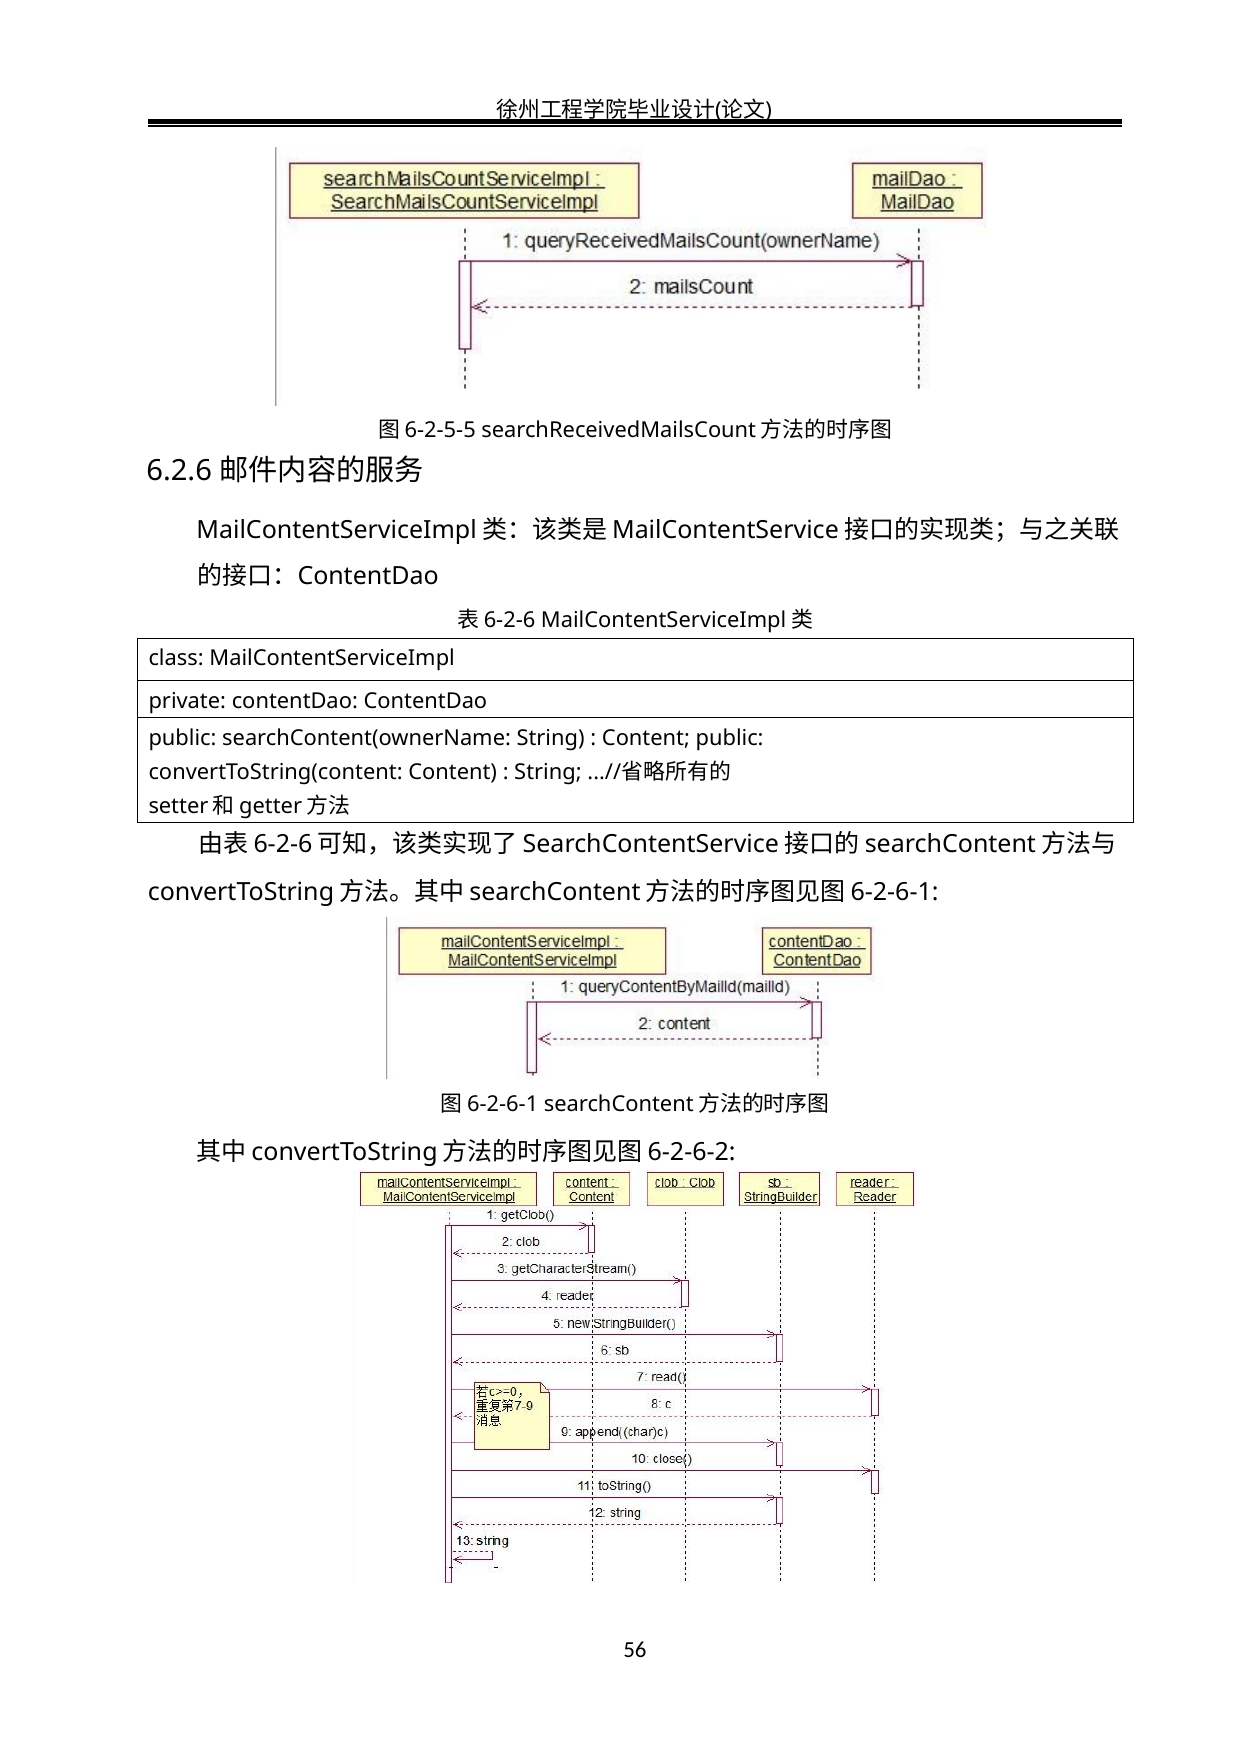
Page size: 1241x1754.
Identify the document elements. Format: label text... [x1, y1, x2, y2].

table_cell public: searchContent(ownerName: String) : Content; public: convertToString(content: Content) : String; ...//省略所有的setter和getter方法 [138, 718, 1133, 822]
table_header class: MailContentServiceImpl [138, 639, 1133, 680]
text 由表6-2-6可知，该类实现了SearchContentService接口的 searchContent方法与 [173, 823, 1141, 859]
text 图6-2-5-5 searchReceivedMailsCount方法的时序图 [148, 412, 892, 444]
text 图6-2-6-1 searchContent方法的时序图 [172, 1086, 1098, 1117]
text MailContentServiceImpl类：该类是MailContentService接口的实现类；与之关联的接口：ContentDao [196, 509, 1137, 592]
text 其中convertToString方法的时序图见图6-2-6-2: [196, 1132, 1137, 1168]
picture [275, 147, 993, 406]
picture [352, 1170, 918, 1583]
text 表6-2-6 MailContentServiceImpl类 [172, 602, 1098, 634]
text convertToString方法。其中searchContent方法的时序图见图6-2-6-1: [148, 871, 948, 908]
picture [386, 917, 882, 1079]
table_cell private: contentDao: ContentDao [138, 681, 1133, 717]
subtitle 6.2.6 邮件内容的服务 [146, 447, 1141, 489]
